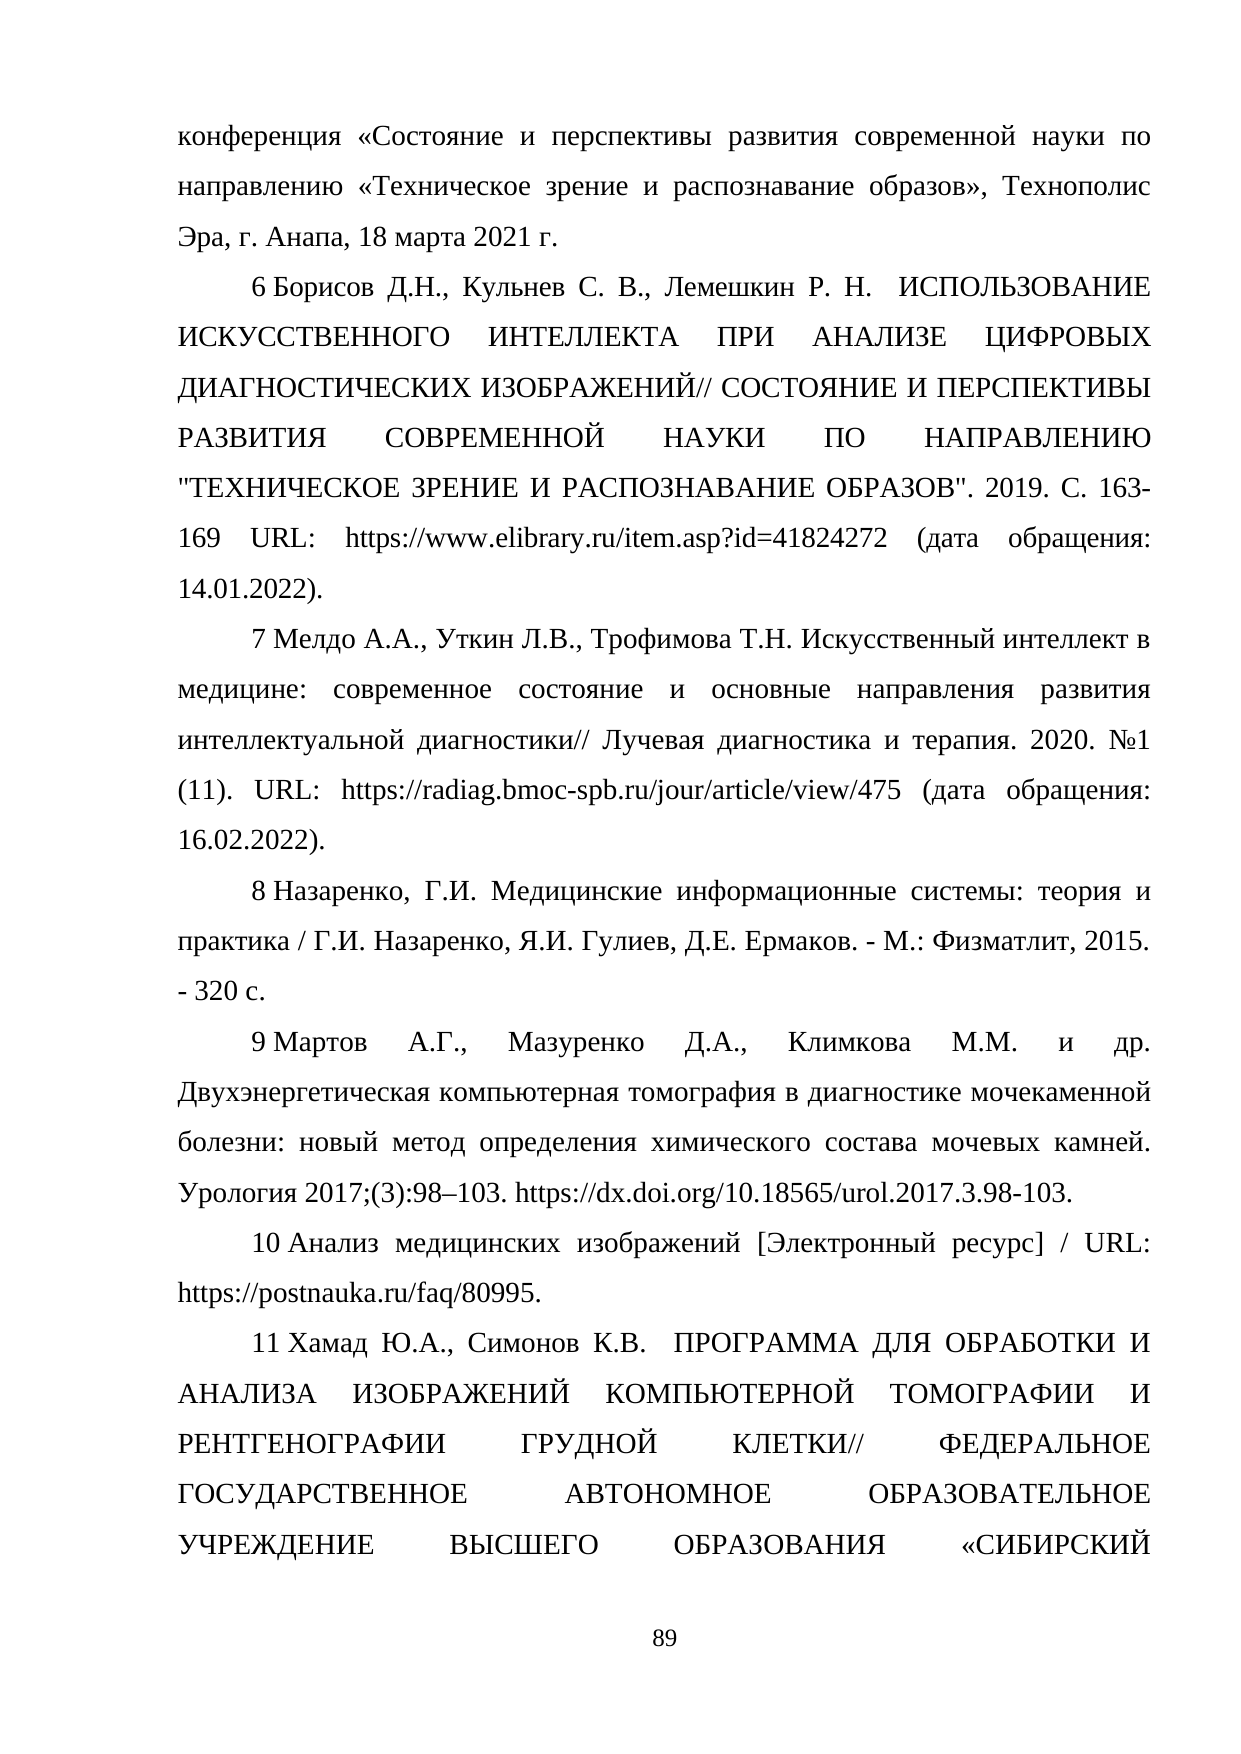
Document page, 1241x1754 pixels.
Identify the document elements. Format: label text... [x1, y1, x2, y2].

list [177, 118, 1152, 252]
list Анализ медицинских изображений [Электронный ресурс] / URL: https://postnauka.ru/faq/80995. [177, 1225, 1152, 1309]
list Борисов Д.Н., Кульнев С. В., Лемешкин Р. Н. ИСПОЛЬЗОВАНИЕ ИСКУССТВЕННОГО ИНТЕЛЛЕКТА ПРИ АНАЛИЗЕ ЦИФРОВЫХ ДИАГНОСТИЧЕСКИХ ИЗОБРАЖЕНИЙ// СОСТОЯНИЕ И ПЕРСПЕКТИВЫ РАЗВИТИЯ СОВРЕМЕННОЙ НАУКИ ПО НАПРАВЛЕНИЮ "ТЕХНИЧЕСКОЕ ЗРЕНИЕ И РАСПОЗНАВАНИЕ ОБРАЗОВ". 2019. С. 163-169 URL: https://www.elibrary.ru/item.asp?id=41824272 (дата обращения: 14.01.2022). [177, 269, 1152, 604]
list Назаренко, Г.И. Медицинские информационные системы: теория и практика / Г.И. Назаренко, Я.И. Гулиев, Д.Е. Ермаков. - М.: Физматлит, 2015. - 320 с. [177, 873, 1152, 1007]
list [177, 1326, 1152, 1560]
list Мелдо А.А., Уткин Л.В., Трофимова Т.Н. Искусственный интеллект в медицине: современное состояние и основные направления развития интеллектуальной диагностики// Лучевая диагностика и терапия. 2020. №1 (11). URL: https://radiag.bmoc-spb.ru/jour/article/view/475 (дата обращения: 16.02.2022). [177, 621, 1152, 856]
list Мартов А.Г., Мазуренко Д.А., Климкова М.М. и др. Двухэнергетическая компьютерная томография в диагностике мочекаменной болезни: новый метод определения химического состава мочевых камней. Урология 2017;(3):98–103. https://dx.doi.org/10.18565/urol.2017.3.98-103. [177, 1024, 1152, 1208]
